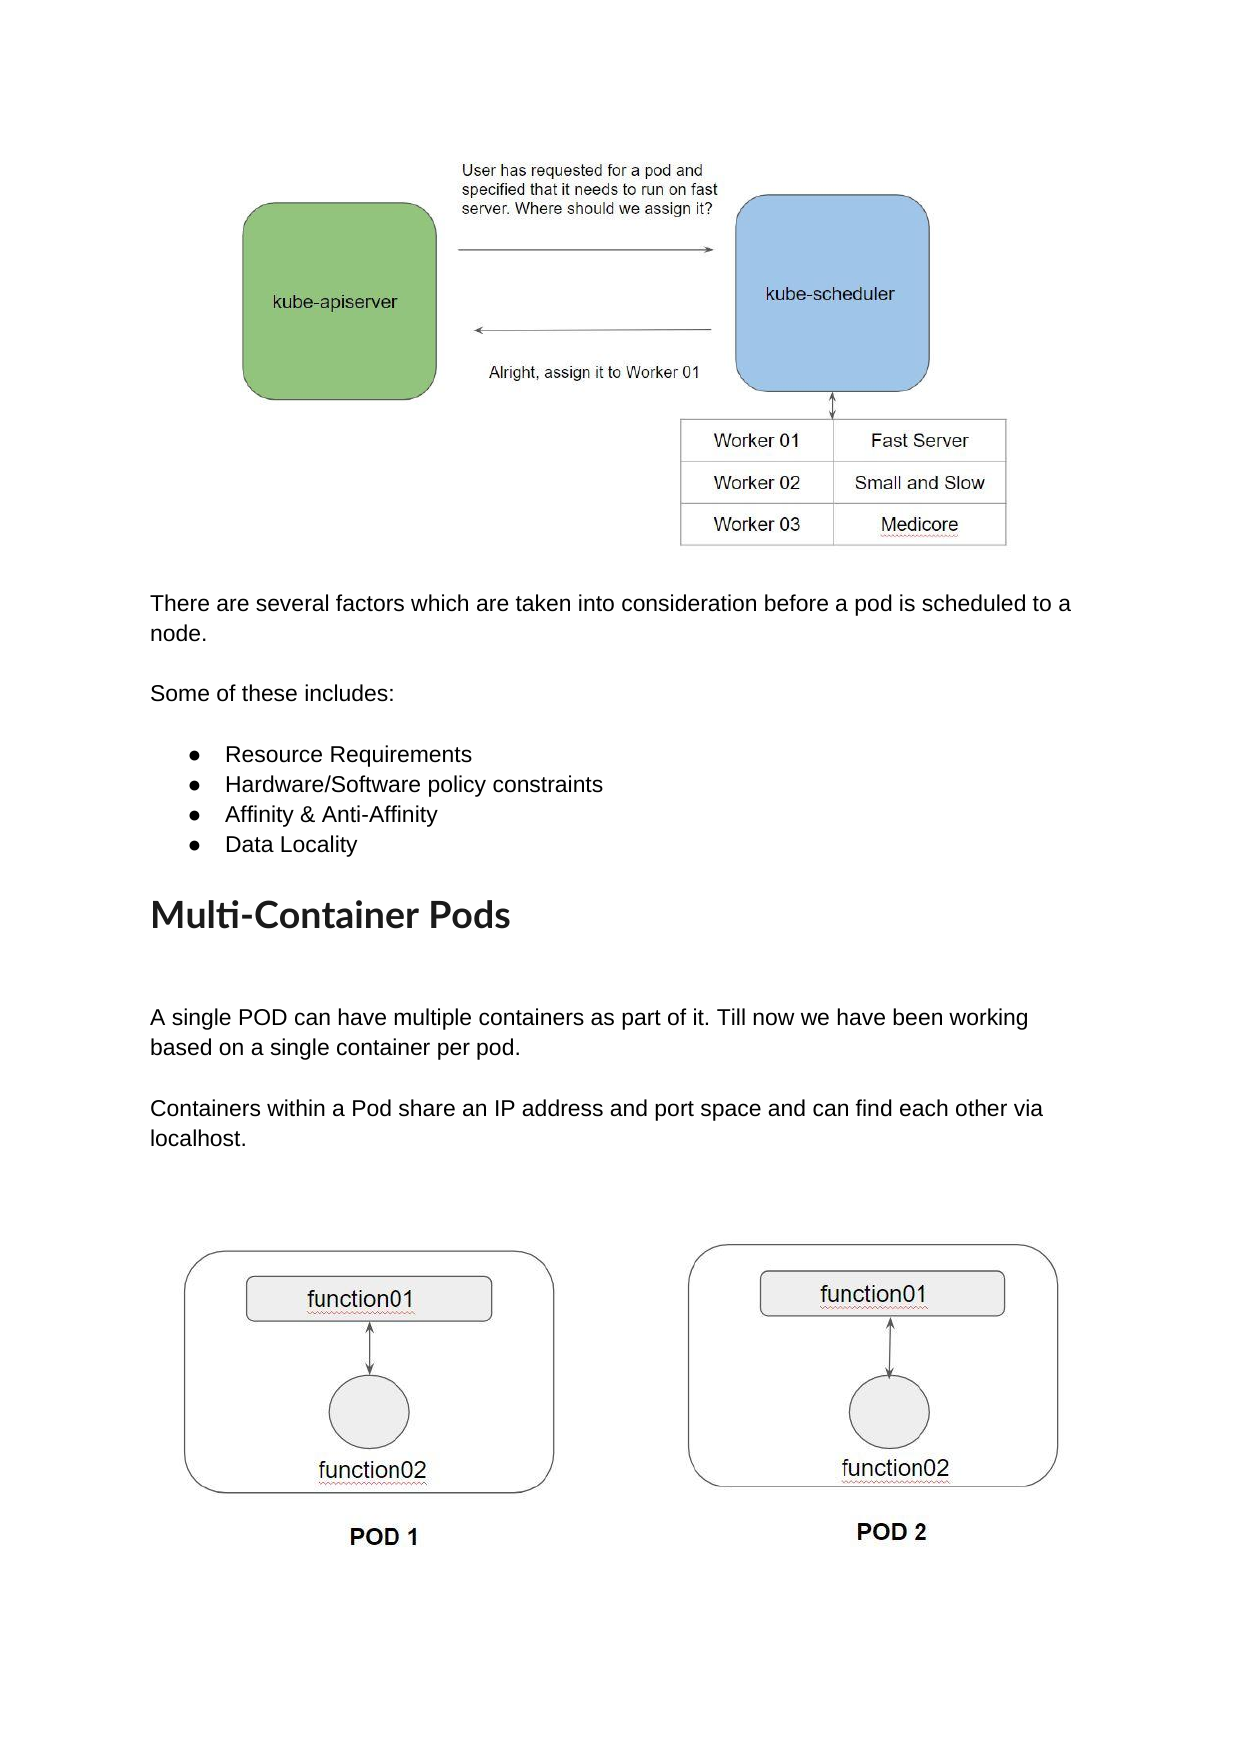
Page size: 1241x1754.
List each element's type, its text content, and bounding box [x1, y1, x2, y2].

text There are several factors which are taken into consideration before a pod is scheduled to a node. [150, 590, 1090, 646]
list Affinity & Anti-Affinity [187, 801, 1090, 827]
text Some of these includes: [150, 680, 1090, 707]
list Hardware/Software policy constraints [187, 771, 1090, 797]
picture [171, 1215, 1069, 1555]
text Multi-Container Pods [150, 892, 1090, 937]
text Containers within a Pod share an IP address and port space and can find each other via localhost. [150, 1094, 1090, 1151]
list Resource Requirements [187, 741, 1090, 767]
picture [228, 150, 1012, 556]
text A single POD can have multiple containers as part of it. Till now we have been working based on a single container per pod. [150, 1004, 1090, 1060]
list Data Locality [187, 831, 1090, 858]
